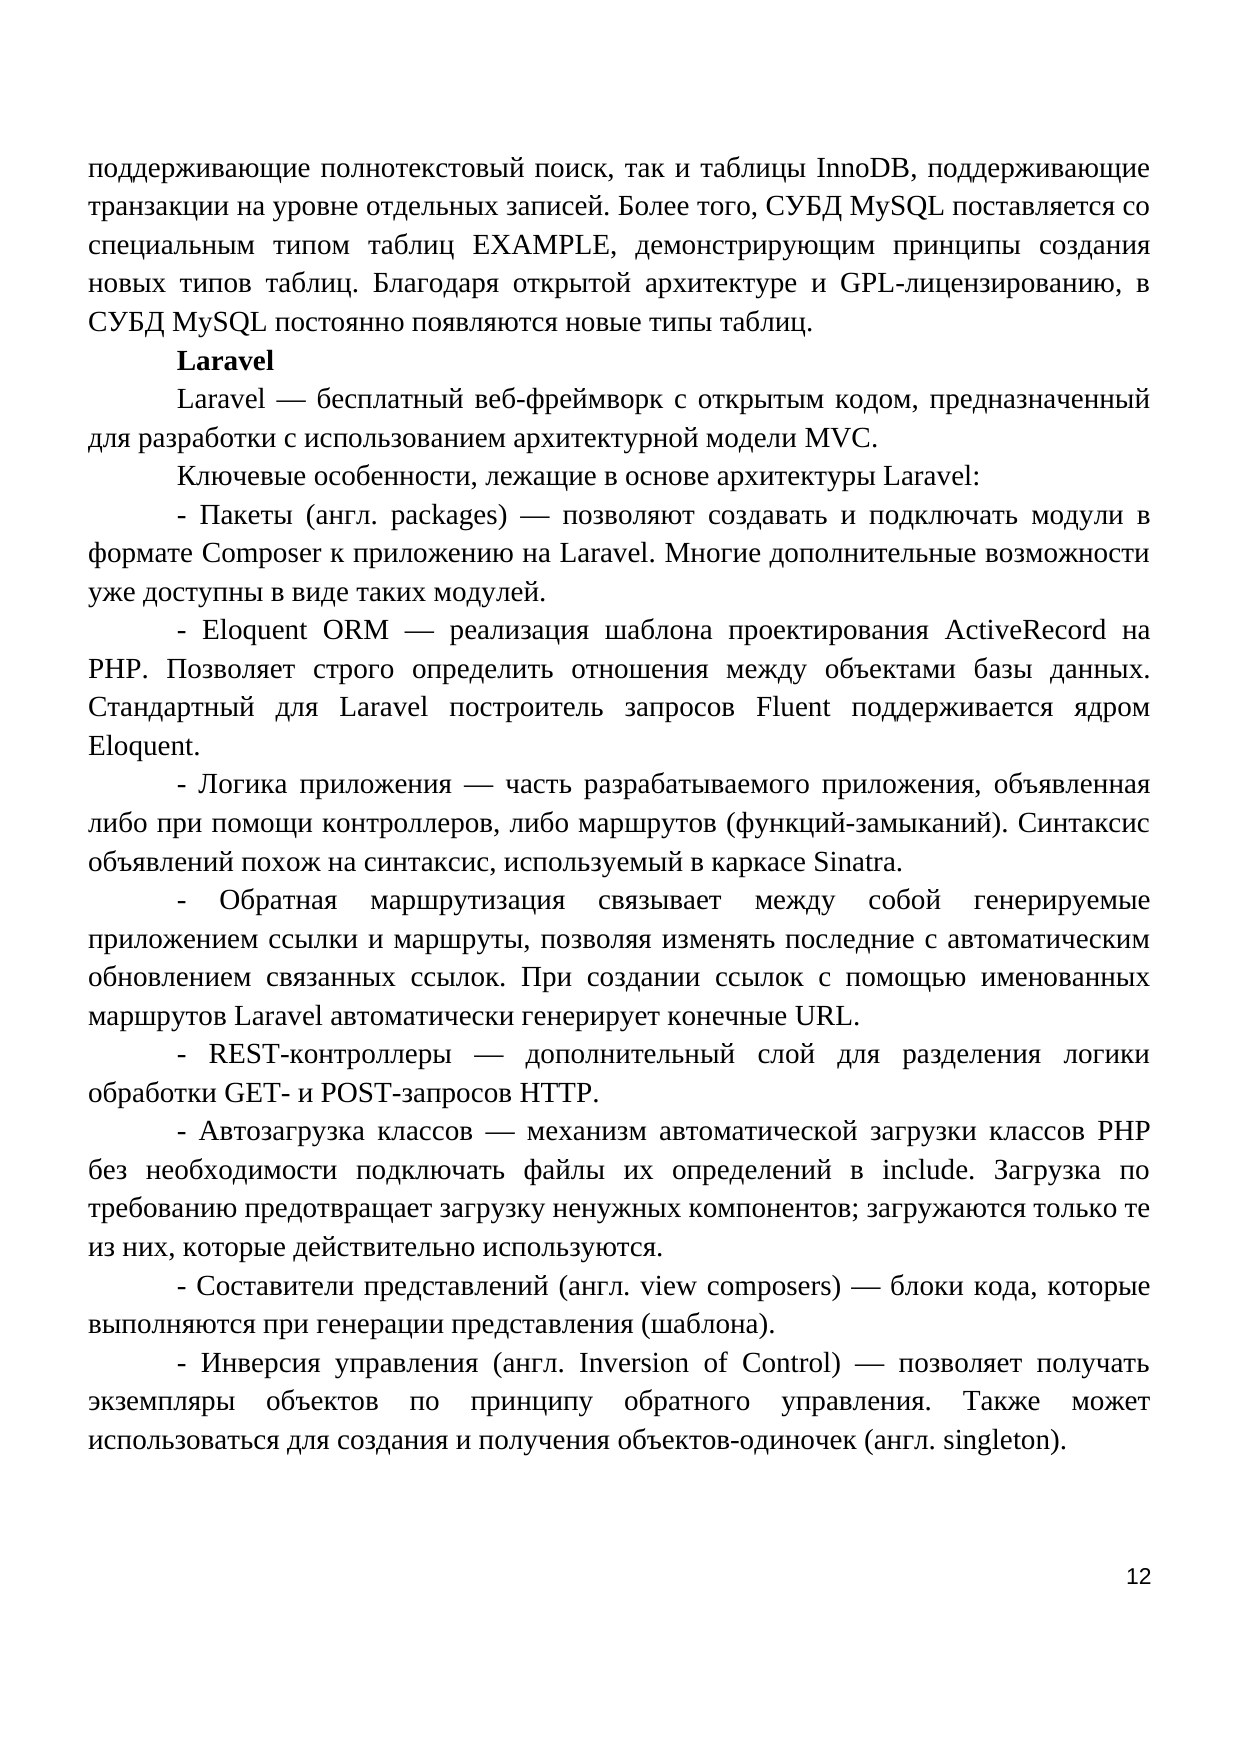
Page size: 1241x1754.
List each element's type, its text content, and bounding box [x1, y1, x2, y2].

text - REST-контроллеры — дополнительный слой для разделения логики обработки GET- и POST-запросов HTTP. [88, 1036, 1151, 1108]
text - Автозагрузка классов — механизм автоматической загрузки классов PHP без необходимости подключать файлы их определений в include. Загрузка по требованию предотвращает загрузку ненужных компонентов; загружаются только те из них, которые действительно используются. [88, 1113, 1151, 1263]
text - Обратная маршрутизация связывает между собой генерируемые приложением ссылки и маршруты, позволяя изменять последние с автоматическим обновлением связанных ссылок. При создании ссылок с помощью именованных маршрутов Laravel автоматически генерирует конечные URL. [88, 882, 1151, 1031]
text - Пакеты (англ. packages) — позволяют создавать и подключать модули в формате Composer к приложению на Laravel. Многие дополнительные возможности уже доступны в виде таких модулей. [88, 497, 1151, 607]
text Ключевые особенности, лежащие в основе архитектуры Laravel: [88, 458, 1151, 492]
text - Инверсия управления (англ. Inversion of Control) — позволяет получать экземпляры объектов по принципу обратного управления. Также может использоваться для создания и получения объектов-одиночек (англ. singleton). [88, 1345, 1151, 1455]
text - Логика приложения — часть разрабатываемого приложения, объявленная либо при помощи контроллеров, либо маршрутов (функций-замыканий). Синтаксис объявлений похож на синтаксис, используемый в каркасе Sinatra. [88, 767, 1151, 877]
text - Eloquent ORM — реализация шаблона проектирования ActiveRecord на PHP. Позволяет строго определить отношения между объектами базы данных. Стандартный для Laravel построитель запросов Fluent поддерживается ядром Eloquent. [88, 612, 1151, 762]
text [88, 150, 1151, 338]
text - Составители представлений (англ. view composers) — блоки кода, которые выполняются при генерации представления (шаблона). [88, 1268, 1151, 1340]
text Laravel [88, 343, 1151, 376]
text Laravel — бесплатный веб-фреймворк с открытым кодом, предназначенный для разработки с использованием архитектурной модели MVC. [88, 381, 1151, 453]
